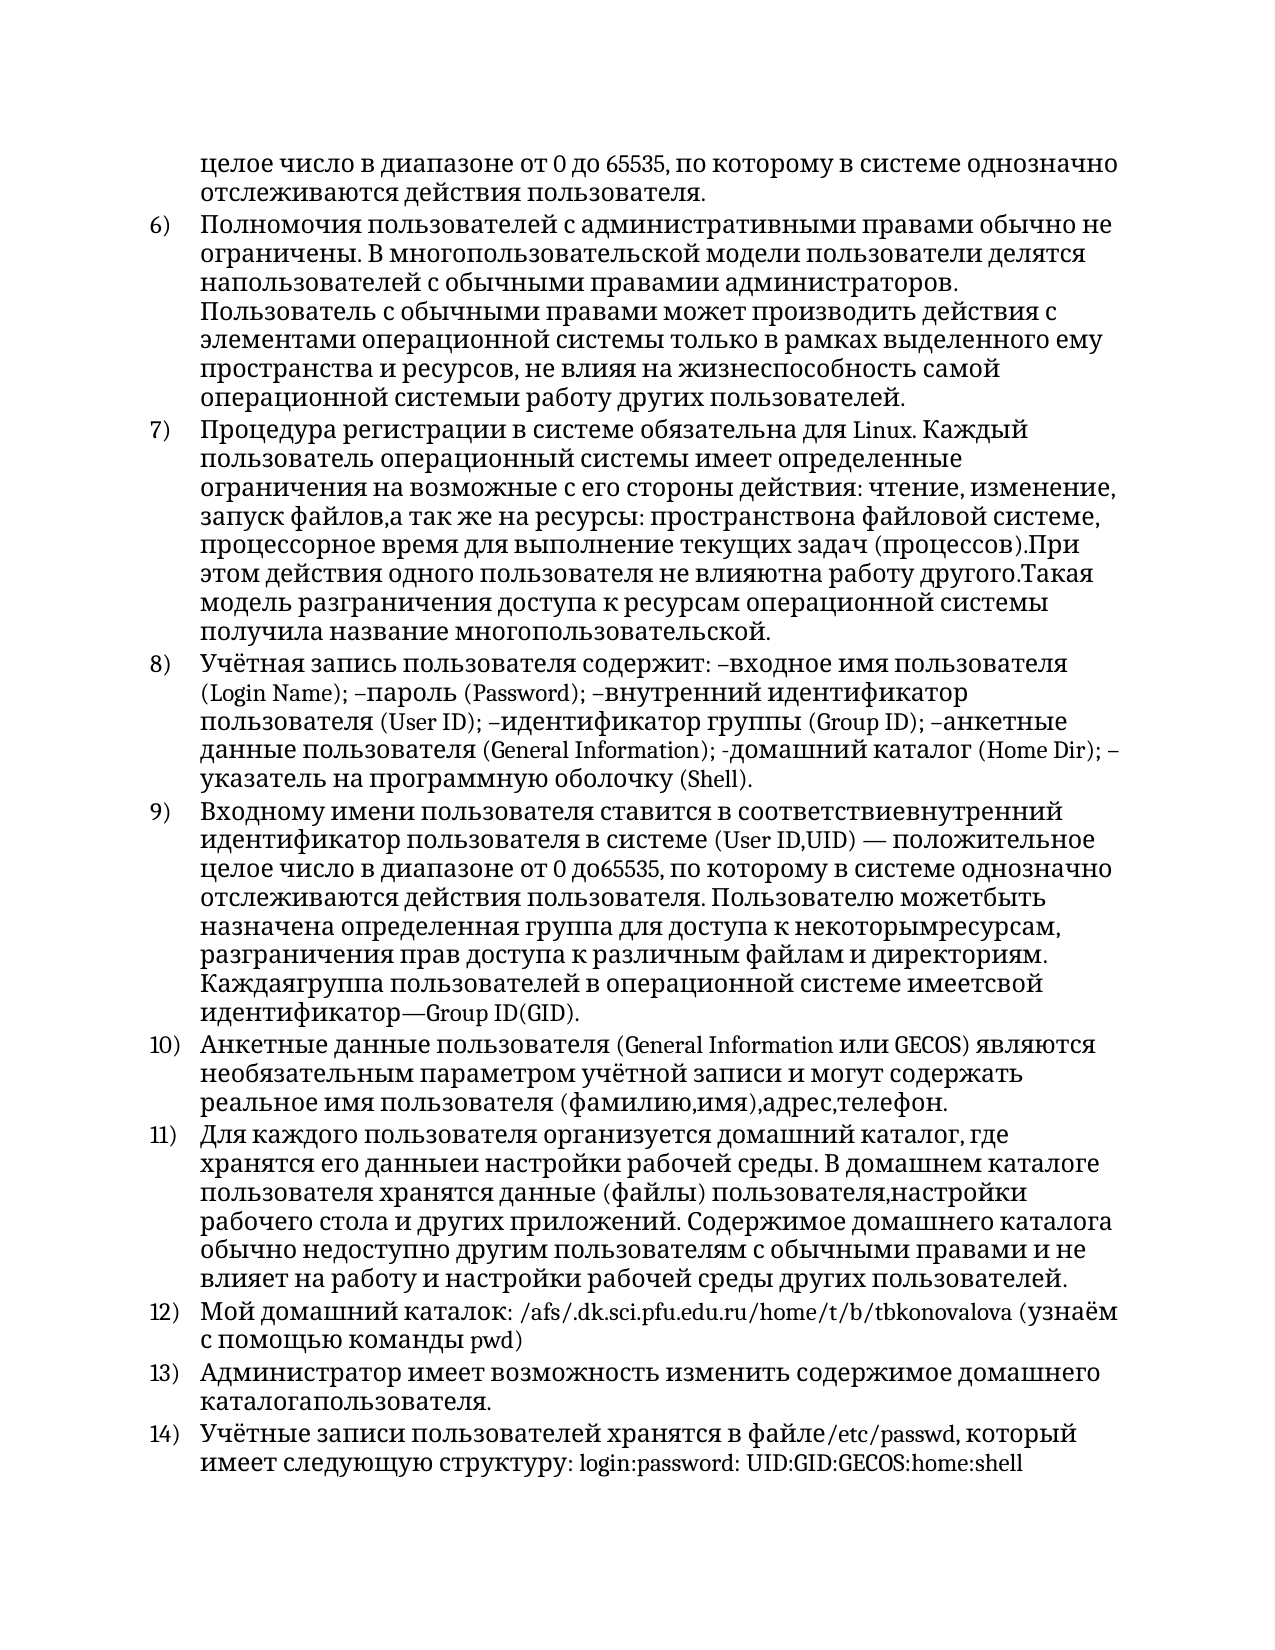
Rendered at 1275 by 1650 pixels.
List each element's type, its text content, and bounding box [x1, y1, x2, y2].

list Учётная запись пользователя содержит: –входное имя пользователя (Login Name); –пароль (Password); –внутренний идентификатор пользователя (User ID); –идентификатор группы (Group ID); –анкетные данные пользователя (General Information); -домашний каталог (Home Dir); –указатель на программную оболочку (Shell). [150, 650, 1125, 794]
list Для каждого пользователя организуется домашний каталог, где хранятся его данныеи настройки рабочей среды. В домашнем каталоге пользователя хранятся данные (файлы) пользователя,настройки рабочего стола и других приложений. Содержимое домашнего каталога обычно недоступно другим пользователям с обычными правами и не влияет на работу и настройки рабочей среды других пользователей. [150, 1121, 1125, 1294]
list Анкетные данные пользователя (General Information или GECOS) являются необязательным параметром учётной записи и могут содержать реальное имя пользователя (фамилию,имя),адрес,телефон. [150, 1031, 1125, 1117]
list Входному имени пользователя ставится в соответствиевнутренний идентификатор пользователя в системе (User ID,UID) — положительное целое число в диапазоне от 0 до65535, по которому в системе однозначно отслеживаются действия пользователя. Пользователю можетбыть назначена определенная группа для доступа к некоторымресурсам, разграничения прав доступа к различным файлам и директориям. Каждаягруппа пользователей в операционной системе имеетсвой идентификатор—Group ID(GID). [150, 797, 1125, 1027]
list Полномочия пользователей с административными правами обычно не ограничены. В многопользовательской модели пользователи делятся напользователей с обычными правамии администраторов. Пользователь с обычными правами может производить действия с элементами операционной системы только в рамках выделенного ему пространства и ресурсов, не влияя на жизнеспособность самой операционной системыи работу других пользователей. [150, 211, 1125, 412]
list Учётные записи пользователей хранятся в файле/etc/passwd, который имеет следующую структуру: login:password: UID:GID:GECOS:home:shell [150, 1420, 1125, 1477]
list Мой домашний каталок: /afs/.dk.sci.pfu.edu.ru/home/t/b/tbkonovalova (узнаём с помощью команды pwd) [150, 1297, 1125, 1355]
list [150, 150, 1125, 207]
list Процедура регистрации в системе обязательна для Linux. Каждый пользователь операционный системы имеет определенные ограничения на возможные с его стороны действия: чтение, изменение, запуск файлов,а так же на ресурсы: пространствона файловой системе, процессорное время для выполнение текущих задач (процессов).При этом действия одного пользователя не влияютна работу другого.Такая модель разграничения доступа к ресурсам операционной системы получила название многопользовательской. [150, 416, 1125, 646]
list Администратор имеет возможность изменить содержимое домашнего каталогапользователя. [150, 1359, 1125, 1416]
